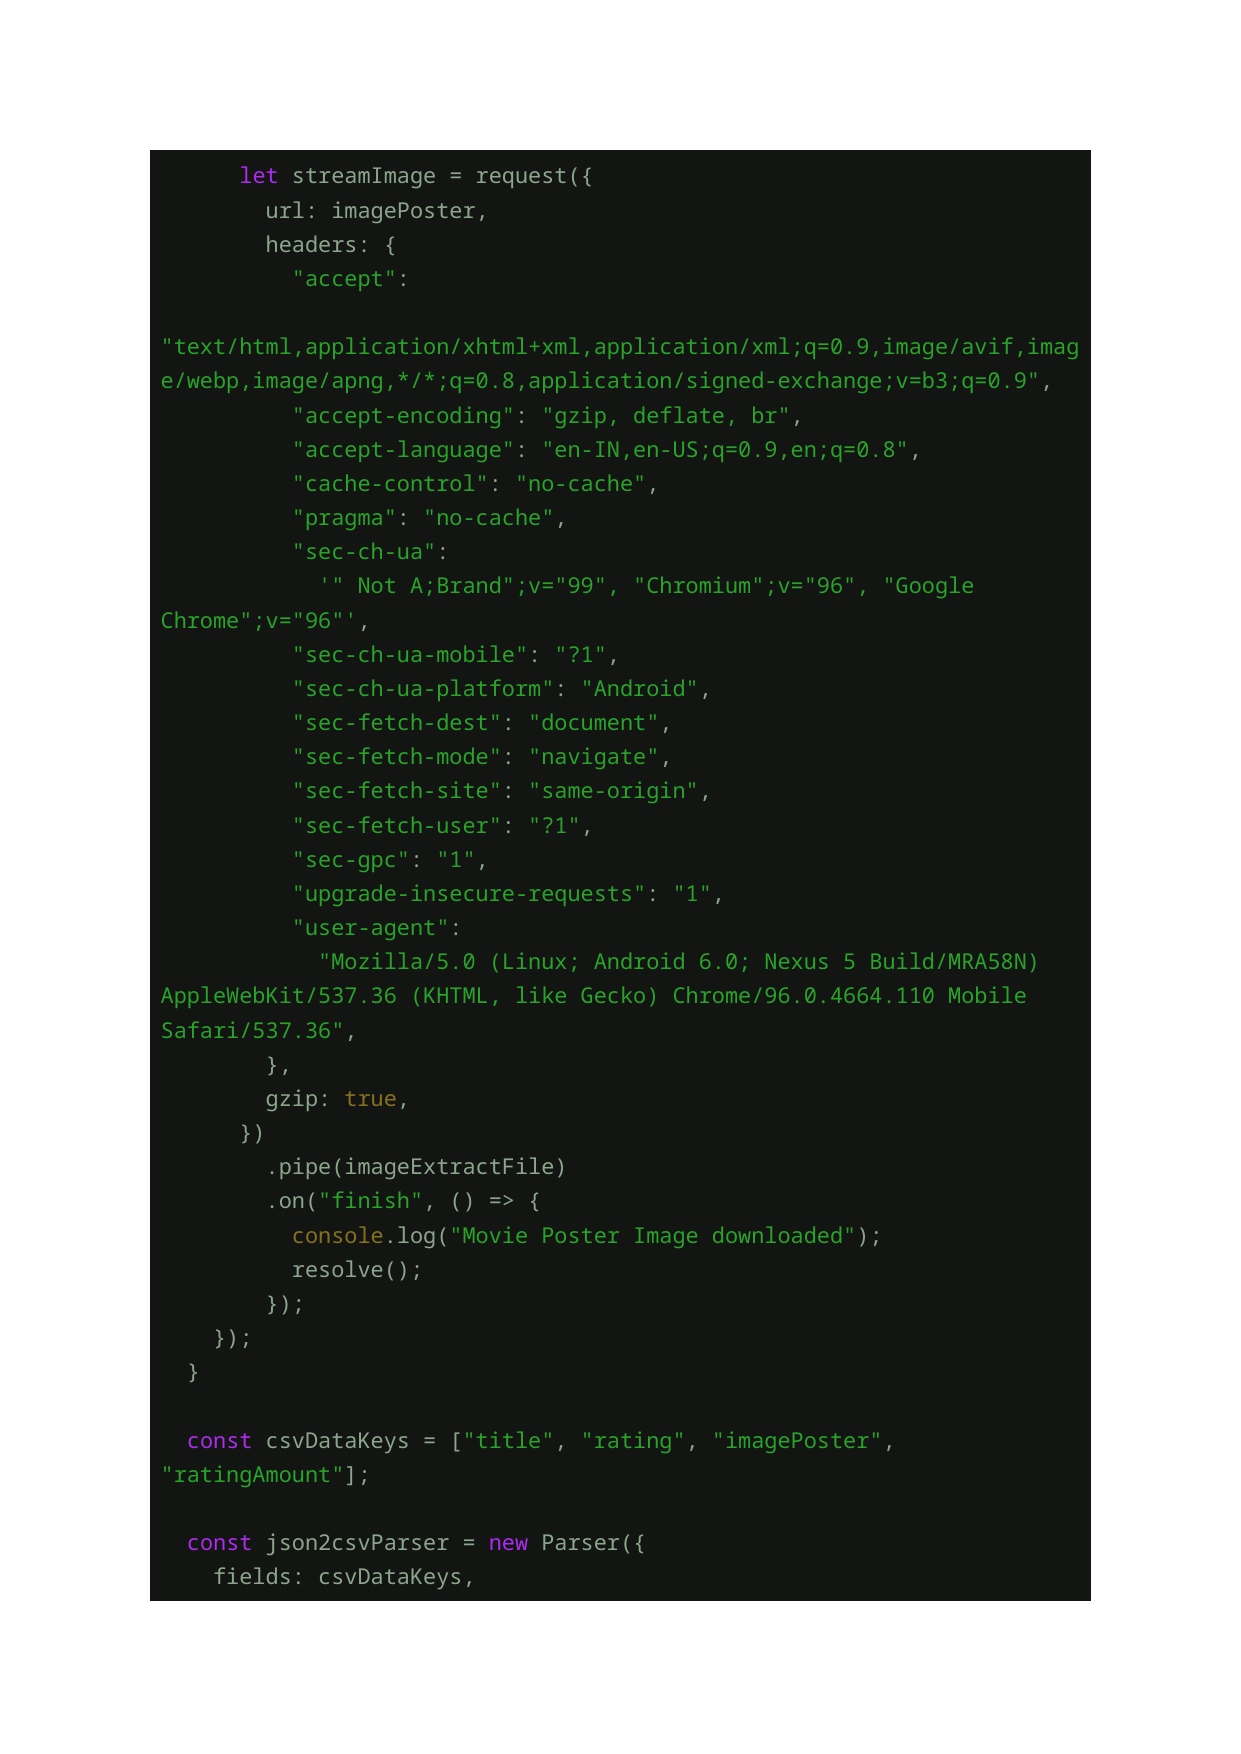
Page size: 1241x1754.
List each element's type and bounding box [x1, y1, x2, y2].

table_header [150, 150, 1091, 1601]
